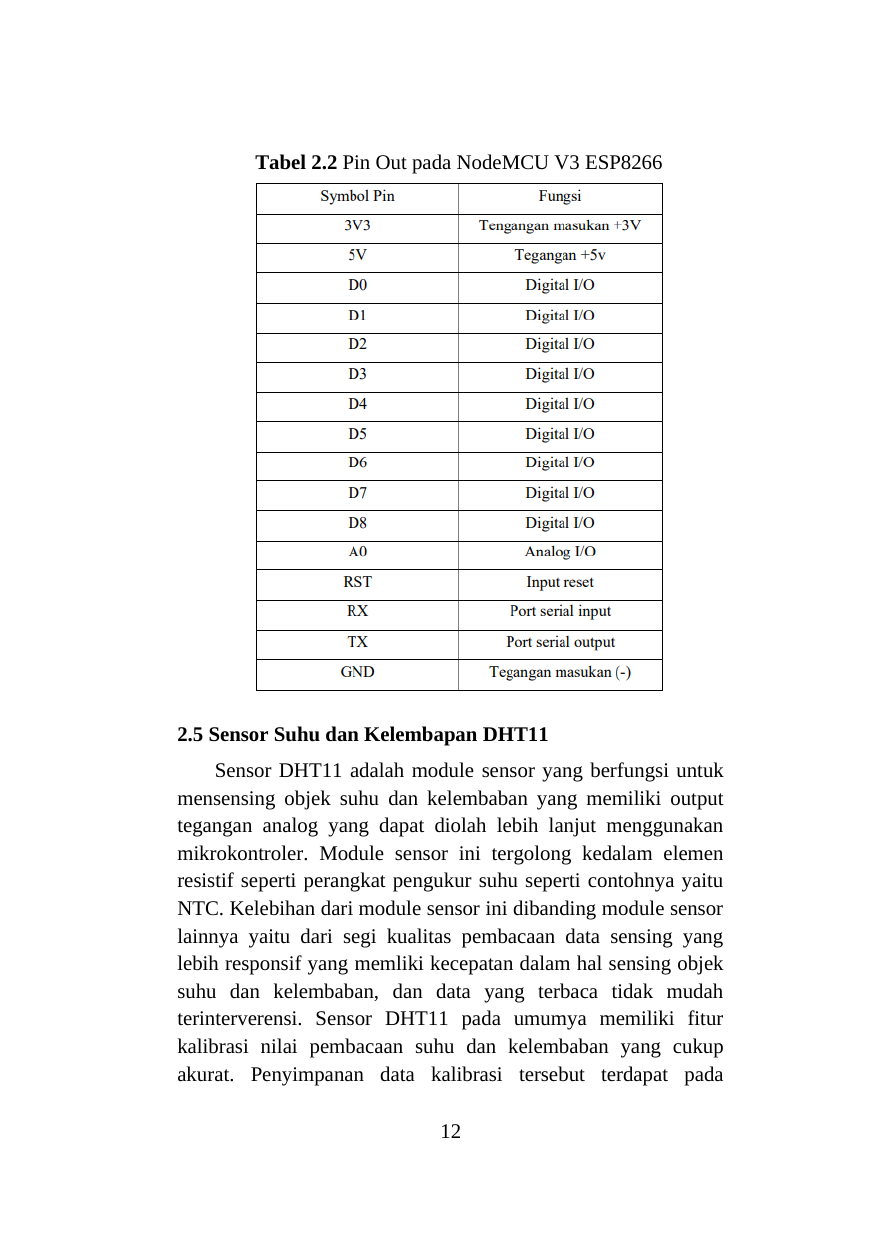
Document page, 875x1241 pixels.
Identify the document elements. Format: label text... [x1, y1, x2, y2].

picture [249, 177, 668, 698]
text 2.5 Sensor Suhu dan Kelembapan DHT11 [177, 722, 724, 746]
list Tabel 2.2 Pin Out pada NodeMCU V3 ESP8266 [196, 150, 722, 174]
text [177, 758, 724, 1086]
